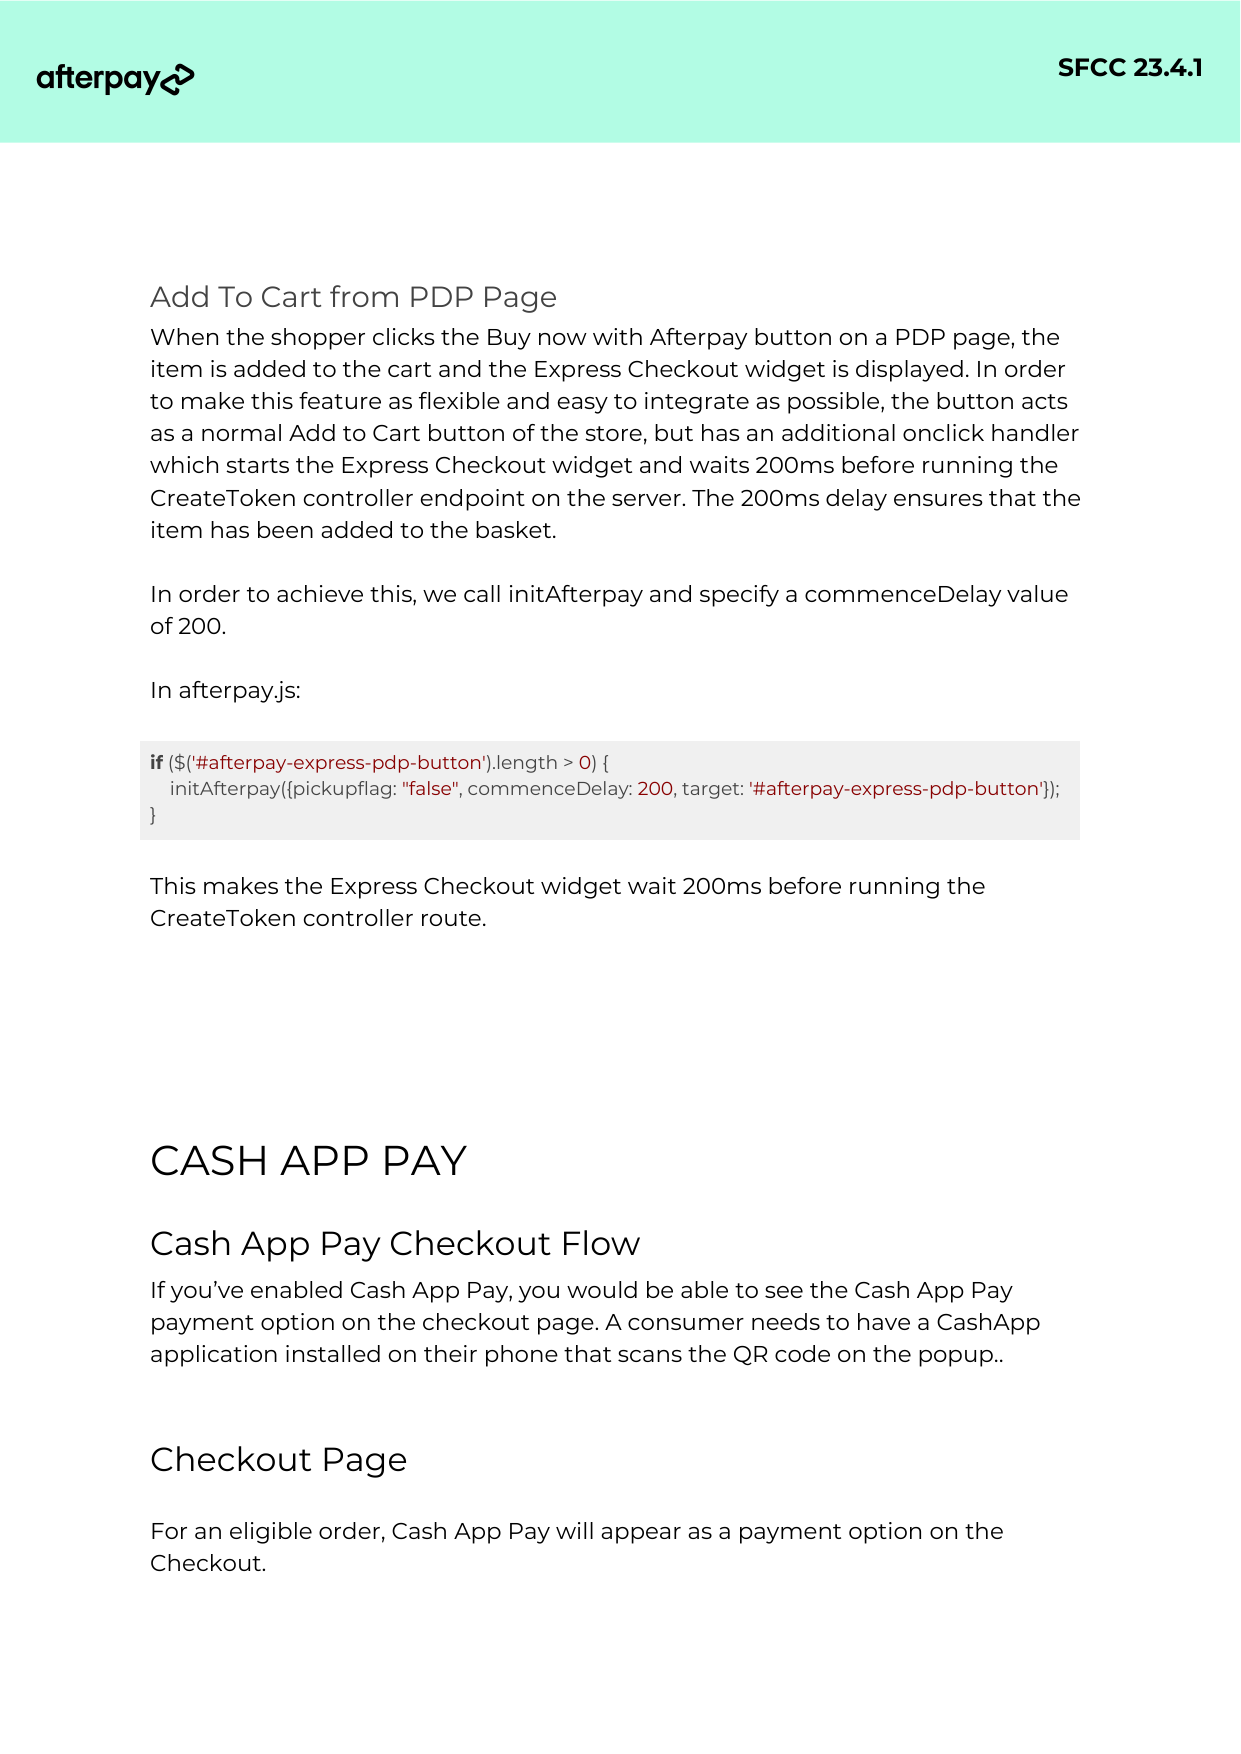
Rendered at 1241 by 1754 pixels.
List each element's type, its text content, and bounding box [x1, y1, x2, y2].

text In afterpay.js: [150, 676, 1090, 704]
subtitle Add To Cart from PDP Page [150, 279, 1090, 315]
text In order to achieve this, we call initAfterpay and specify a commenceDelay value of 200. [150, 580, 1090, 640]
subtitle CASH APP PAY [150, 1135, 1090, 1186]
text This makes the Express Checkout widget wait 200ms before running the CreateToken controller route. [150, 872, 1090, 932]
text If you’ve enabled Cash App Pay, you would be able to see the Cash App Pay payment option on the checkout page. A consumer needs to have a CashApp application installed on their phone that scans the QR code on the popup.. Checkout Page [150, 1276, 1090, 1479]
picture [7, 40, 224, 103]
text When the shopper clicks the Buy now with Afterpay button on a PDP page, the item is added to the cart and the Express Checkout widget is displayed. In order to make this feature as flexible and easy to integrate as possible, the button acts as a normal Add to Cart button of the store, but has an additional onclick handler which starts the Express Checkout widget and waits 200ms before running the CreateToken controller endpoint on the server. The 200ms delay ensures that the item has been added to the basket. [150, 323, 1090, 544]
text For an eligible order, Cash App Pay will appear as a payment option on the Checkout. [150, 1517, 1090, 1577]
table_header if ($('#afterpay-express-pdp-button').length > 0) { initAfterpay({pickupflag: "false", commenceDelay: 200, target: '#afterpay-express-pdp-button'}); } [140, 741, 1080, 840]
subtitle Cash App Pay Checkout Flow [150, 1223, 1090, 1264]
